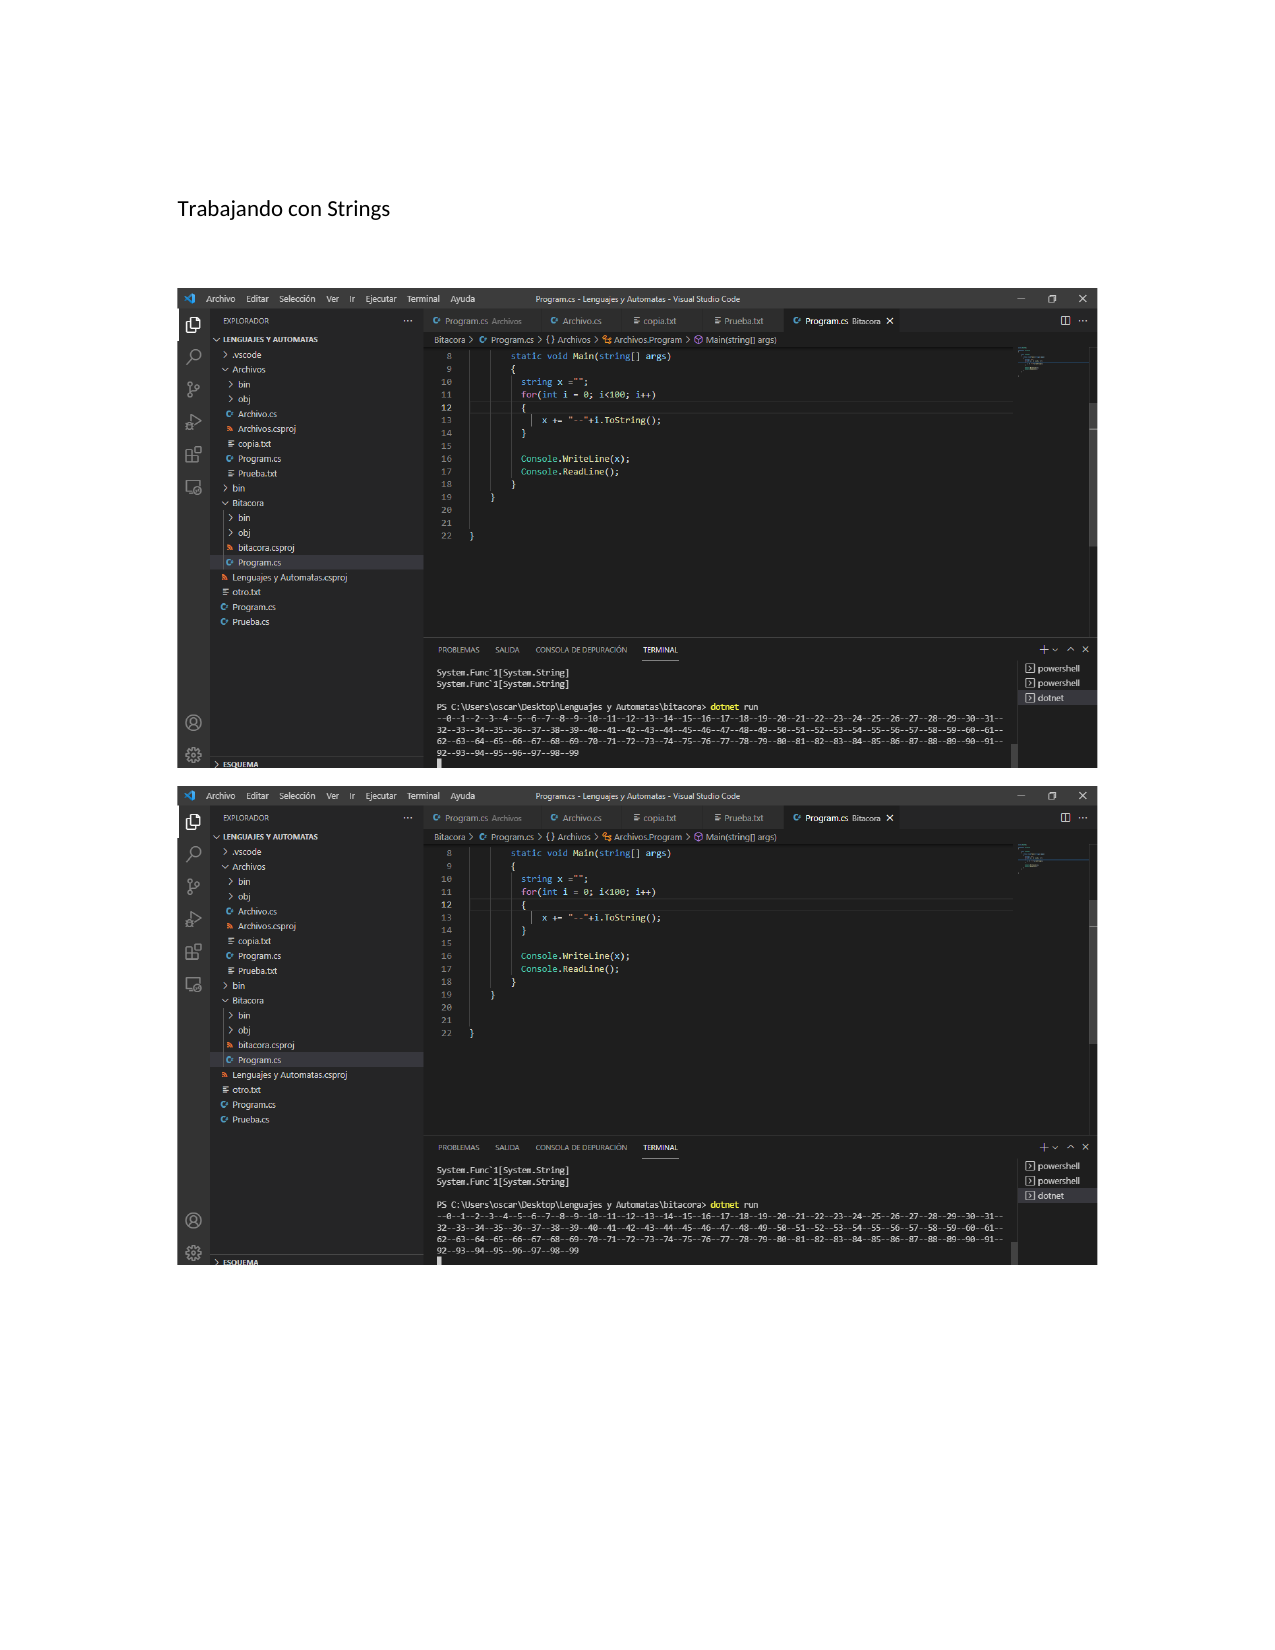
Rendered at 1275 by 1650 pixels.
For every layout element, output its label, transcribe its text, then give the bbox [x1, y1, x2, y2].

picture [177, 786, 1098, 1265]
text Trabajando con Strings [177, 194, 1098, 222]
picture [177, 288, 1098, 768]
